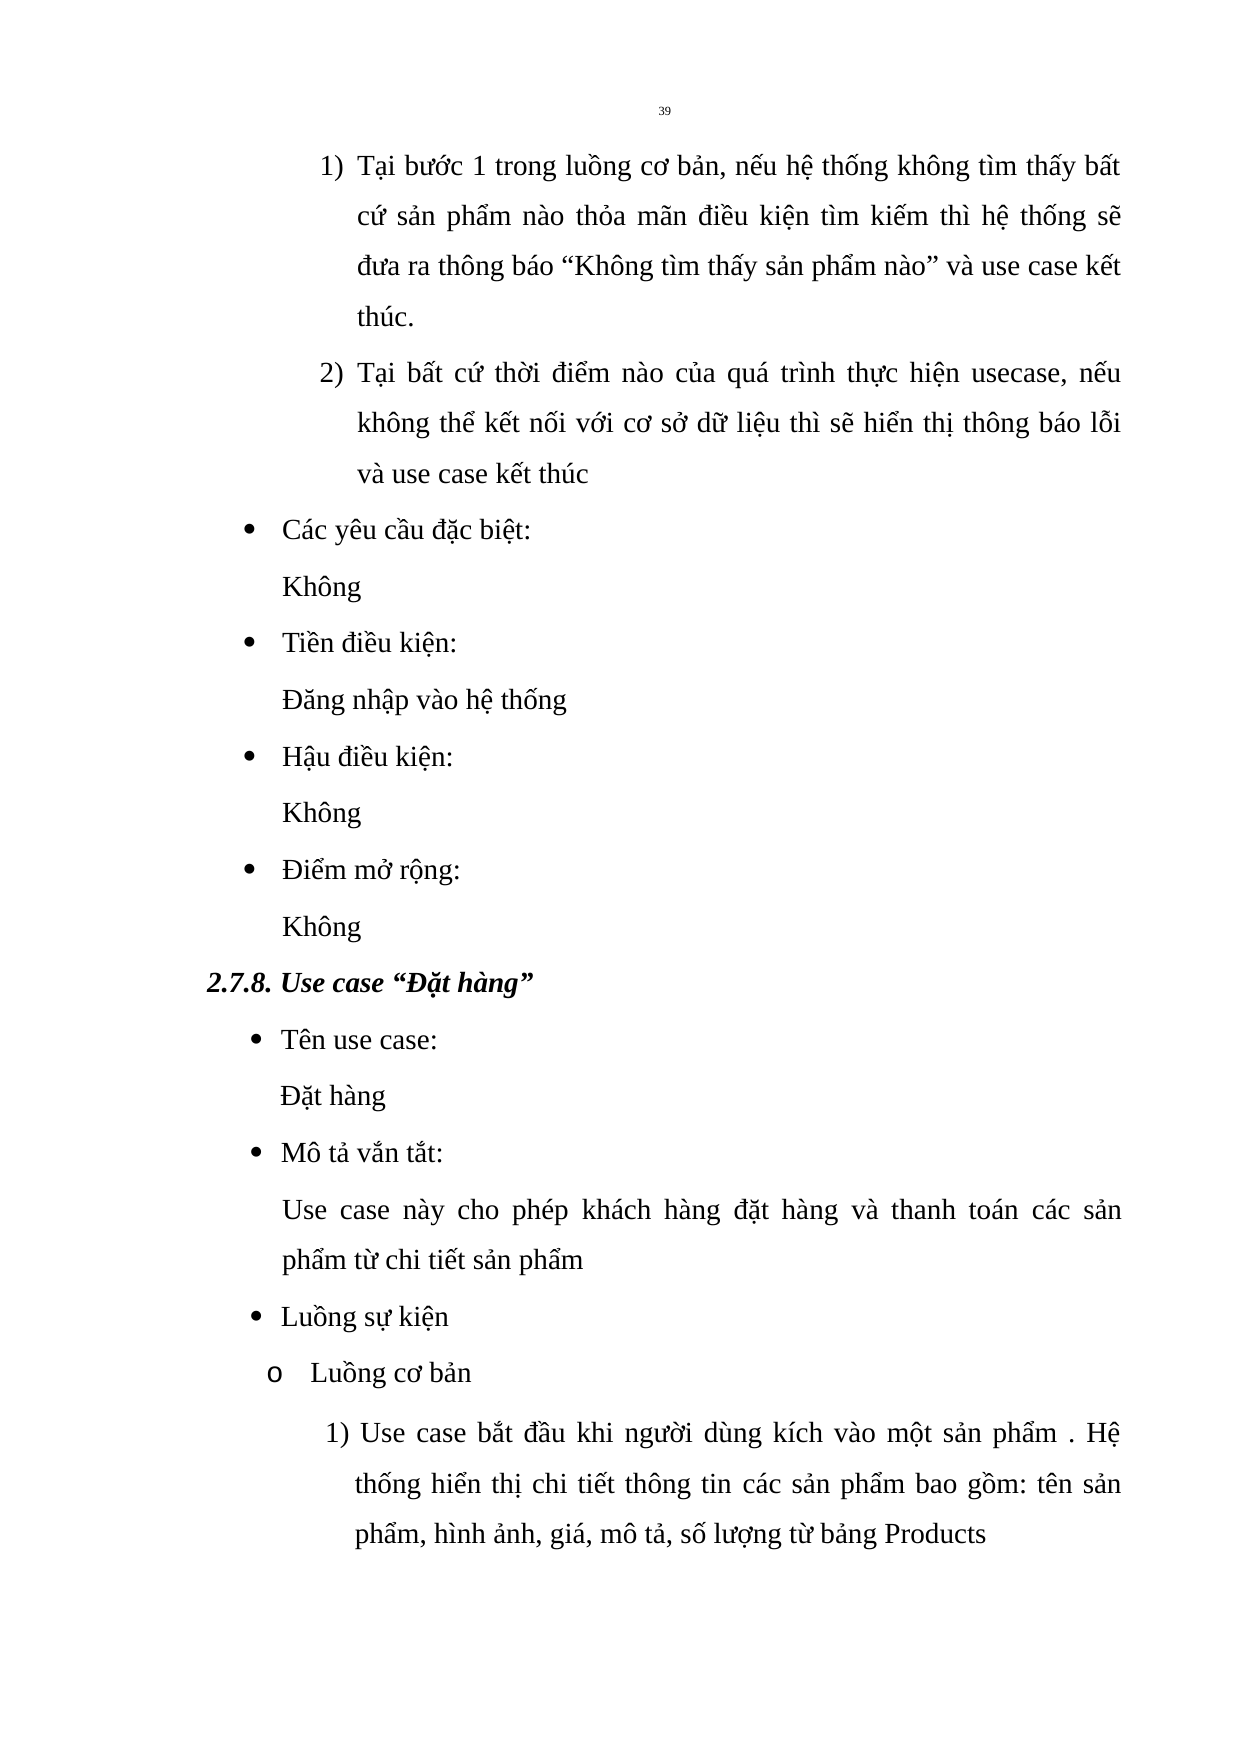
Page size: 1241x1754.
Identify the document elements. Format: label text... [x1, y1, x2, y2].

subtitle 2.7.8. Use case “Đặt hàng” [207, 965, 1122, 999]
list Tại bước 1 trong luồng cơ bản, nếu hệ thống không tìm thấy bất cứ sản phẩm nào thỏa mãn điều kiện tìm kiếm thì hệ thống sẽ đưa ra thông báo “Không tìm thấy sản phẩm nào” và use case kết thúc. [319, 148, 1122, 332]
text Không [282, 569, 1122, 603]
list Tiền điều kiện: [244, 626, 1122, 659]
list Tại bất cứ thời điểm nào của quá trình thực hiện usecase, nếu không thể kết nối với cơ sở dữ liệu thì sẽ hiển thị thông báo lỗi và use case kết thúc [319, 355, 1122, 489]
list Tên use case: [251, 1022, 1122, 1056]
list Luồng cơ bản [266, 1355, 1122, 1391]
text Đăng nhập vào hệ thống [282, 682, 1122, 716]
text Use case này cho phép khách hàng đặt hàng và thanh toán các sản phẩm từ chi tiết sản phẩm [282, 1192, 1122, 1276]
text Không [282, 909, 1122, 942]
list Luồng sự kiện [251, 1299, 1122, 1332]
list Hậu điều kiện: [244, 739, 1122, 772]
list Các yêu cầu đặc biệt: [244, 512, 1122, 546]
list Mô tả vắn tắt: [251, 1135, 1122, 1169]
text Đặt hàng [207, 1078, 1122, 1112]
text Không [282, 796, 1122, 829]
list Điểm mở rộng: [244, 852, 1122, 886]
text 1) Use case bắt đầu khi người dùng kích vào một sản phẩm . Hệ thống hiển thị chi tiết thông tin các sản phẩm bao gồm: tên sản phẩm, hình ảnh, giá, mô tả, số lượng từ bảng Products [325, 1416, 1122, 1550]
